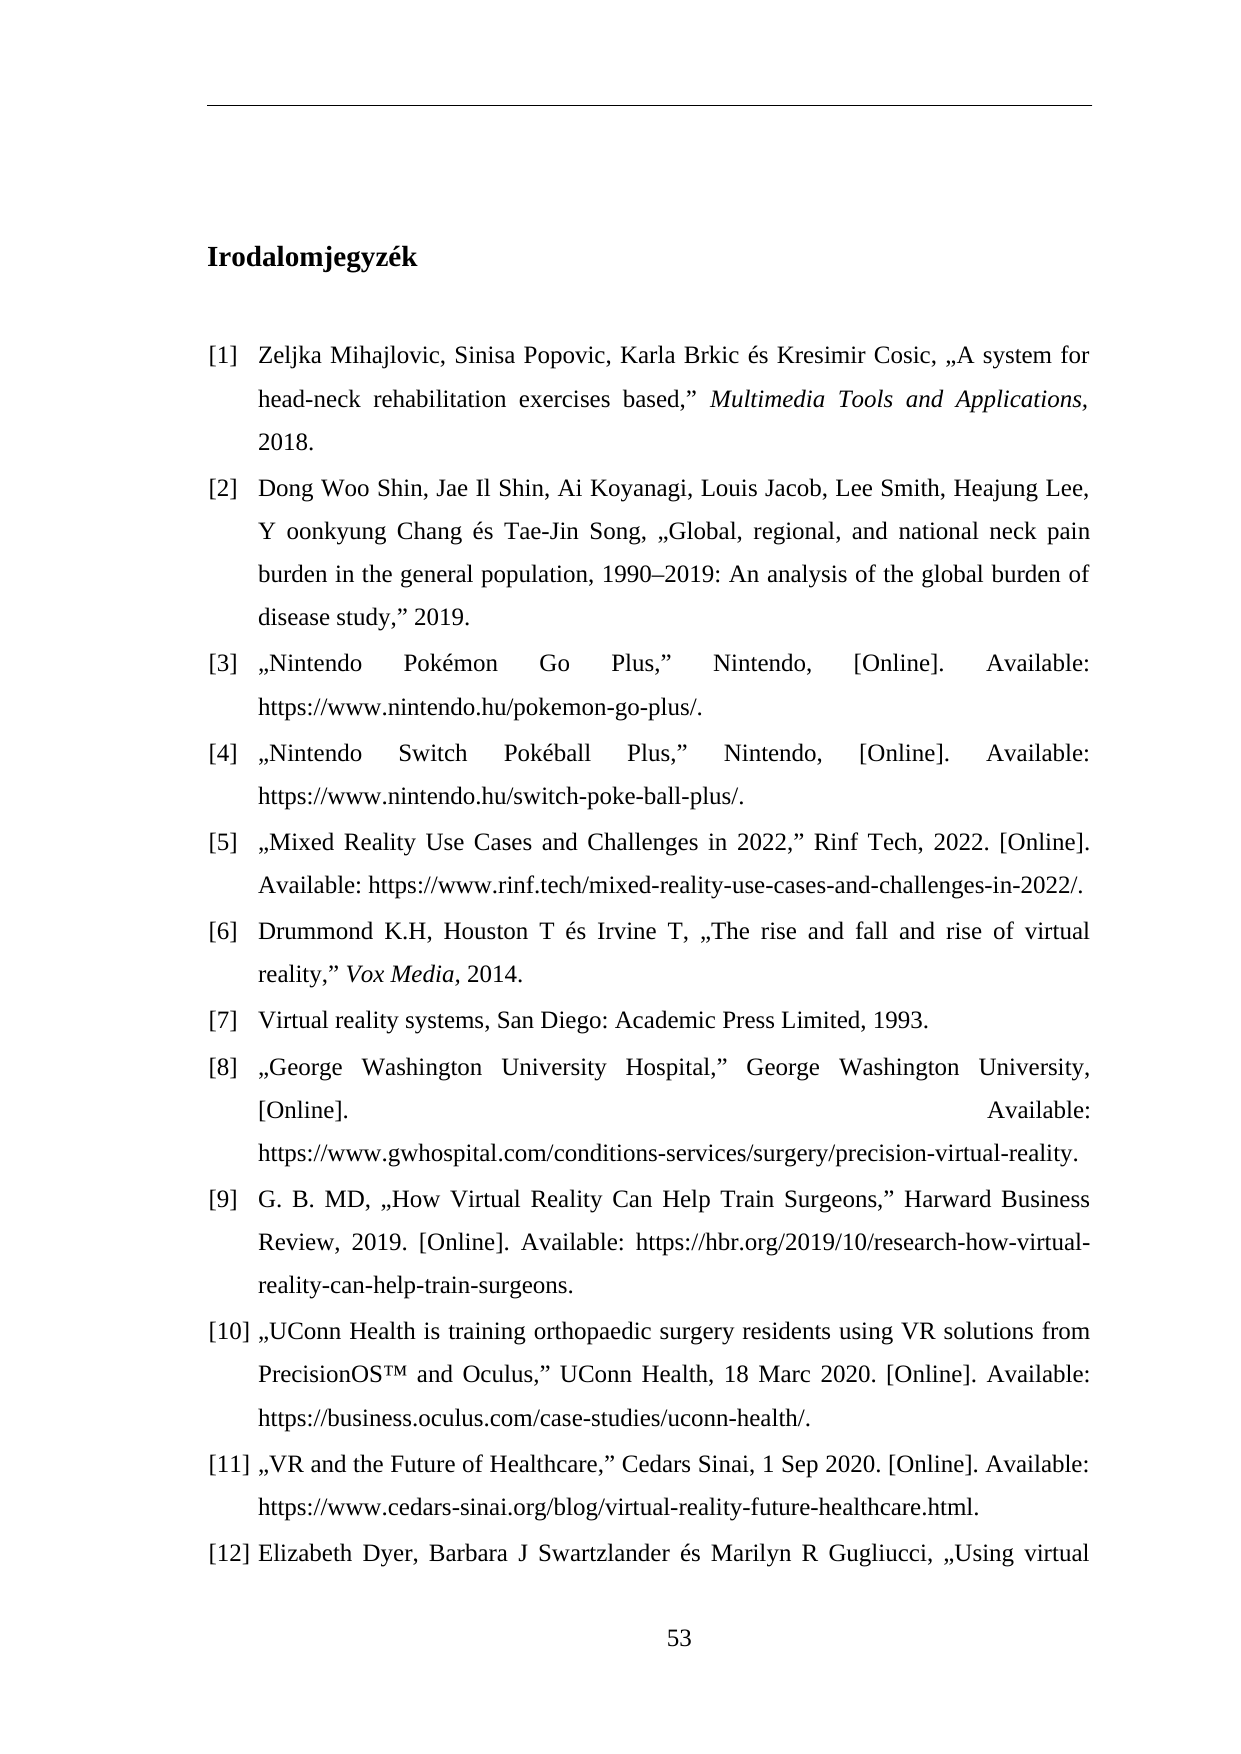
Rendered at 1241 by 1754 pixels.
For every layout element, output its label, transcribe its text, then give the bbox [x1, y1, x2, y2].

table_cell [12] [207, 1537, 256, 1583]
table_cell [6] [207, 915, 256, 1004]
table_cell [5] [207, 825, 256, 915]
table_cell „George Washington University Hospital,” George Washington University, [Online]. Available: https://www.gwhospital.com/conditions-services/surgery/precision-virtual-reality. [256, 1050, 1092, 1182]
table_cell „UConn Health is training orthopaedic surgery residents using VR solutions from PrecisionOS™ and Oculus,” UConn Health, 18 Marc 2020. [Online]. Available: https://business.oculus.com/case-studies/uconn-health/. [256, 1315, 1092, 1447]
table_cell [11] [207, 1447, 256, 1537]
table_cell [7] [207, 1004, 256, 1050]
table_cell „Nintendo Switch Pokéball Plus,” Nintendo, [Online]. Available: https://www.nintendo.hu/switch-poke-ball-plus/. [256, 736, 1092, 825]
table_header [1] [207, 339, 256, 471]
table_cell „VR and the Future of Healthcare,” Cedars Sinai, 1 Sep 2020. [Online]. Available: https://www.cedars-sinai.org/blog/virtual-reality-future-healthcare.html. [256, 1447, 1092, 1537]
table_cell Drummond K.H, Houston T és Irvine T, „The rise and fall and rise of virtual reality,” Vox Media, 2014. [256, 915, 1092, 1004]
table_cell Virtual reality systems, San Diego: Academic Press Limited, 1993. [256, 1004, 1092, 1050]
table_cell G. B. MD, „How Virtual Reality Can Help Train Surgeons,” Harward Business Review, 2019. [Online]. Available: https://hbr.org/2019/10/research-how-virtual-reality-can-help-train-surgeons. [256, 1183, 1092, 1315]
table_header Zeljka Mihajlovic, Sinisa Popovic, Karla Brkic és Kresimir Cosic, „A system for head-neck rehabilitation exercises based,” Multimedia Tools and Applications, 2018. [256, 339, 1092, 471]
table_cell „Nintendo Pokémon Go Plus,” Nintendo, [Online]. Available: https://www.nintendo.hu/pokemon-go-plus/. [256, 647, 1092, 736]
table_cell [9] [207, 1183, 256, 1315]
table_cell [256, 1537, 1092, 1583]
table_cell [4] [207, 736, 256, 825]
table_cell Dong Woo Shin, Jae Il Shin, Ai Koyanagi, Louis Jacob, Lee Smith, Heajung Lee, Y oonkyung Chang és Tae-Jin Song, „Global, regional, and national neck pain burden in the general population, 1990–2019: An analysis of the global burden of disease study,” 2019. [256, 471, 1092, 647]
text Irodalomjegyzék [207, 239, 1092, 272]
table_cell [2] [207, 471, 256, 647]
table_cell [3] [207, 647, 256, 736]
table_cell [8] [207, 1050, 256, 1182]
table_cell „Mixed Reality Use Cases and Challenges in 2022,” Rinf Tech, 2022. [Online]. Available: https://www.rinf.tech/mixed-reality-use-cases-and-challenges-in-2022/. [256, 825, 1092, 915]
table_cell [10] [207, 1315, 256, 1447]
